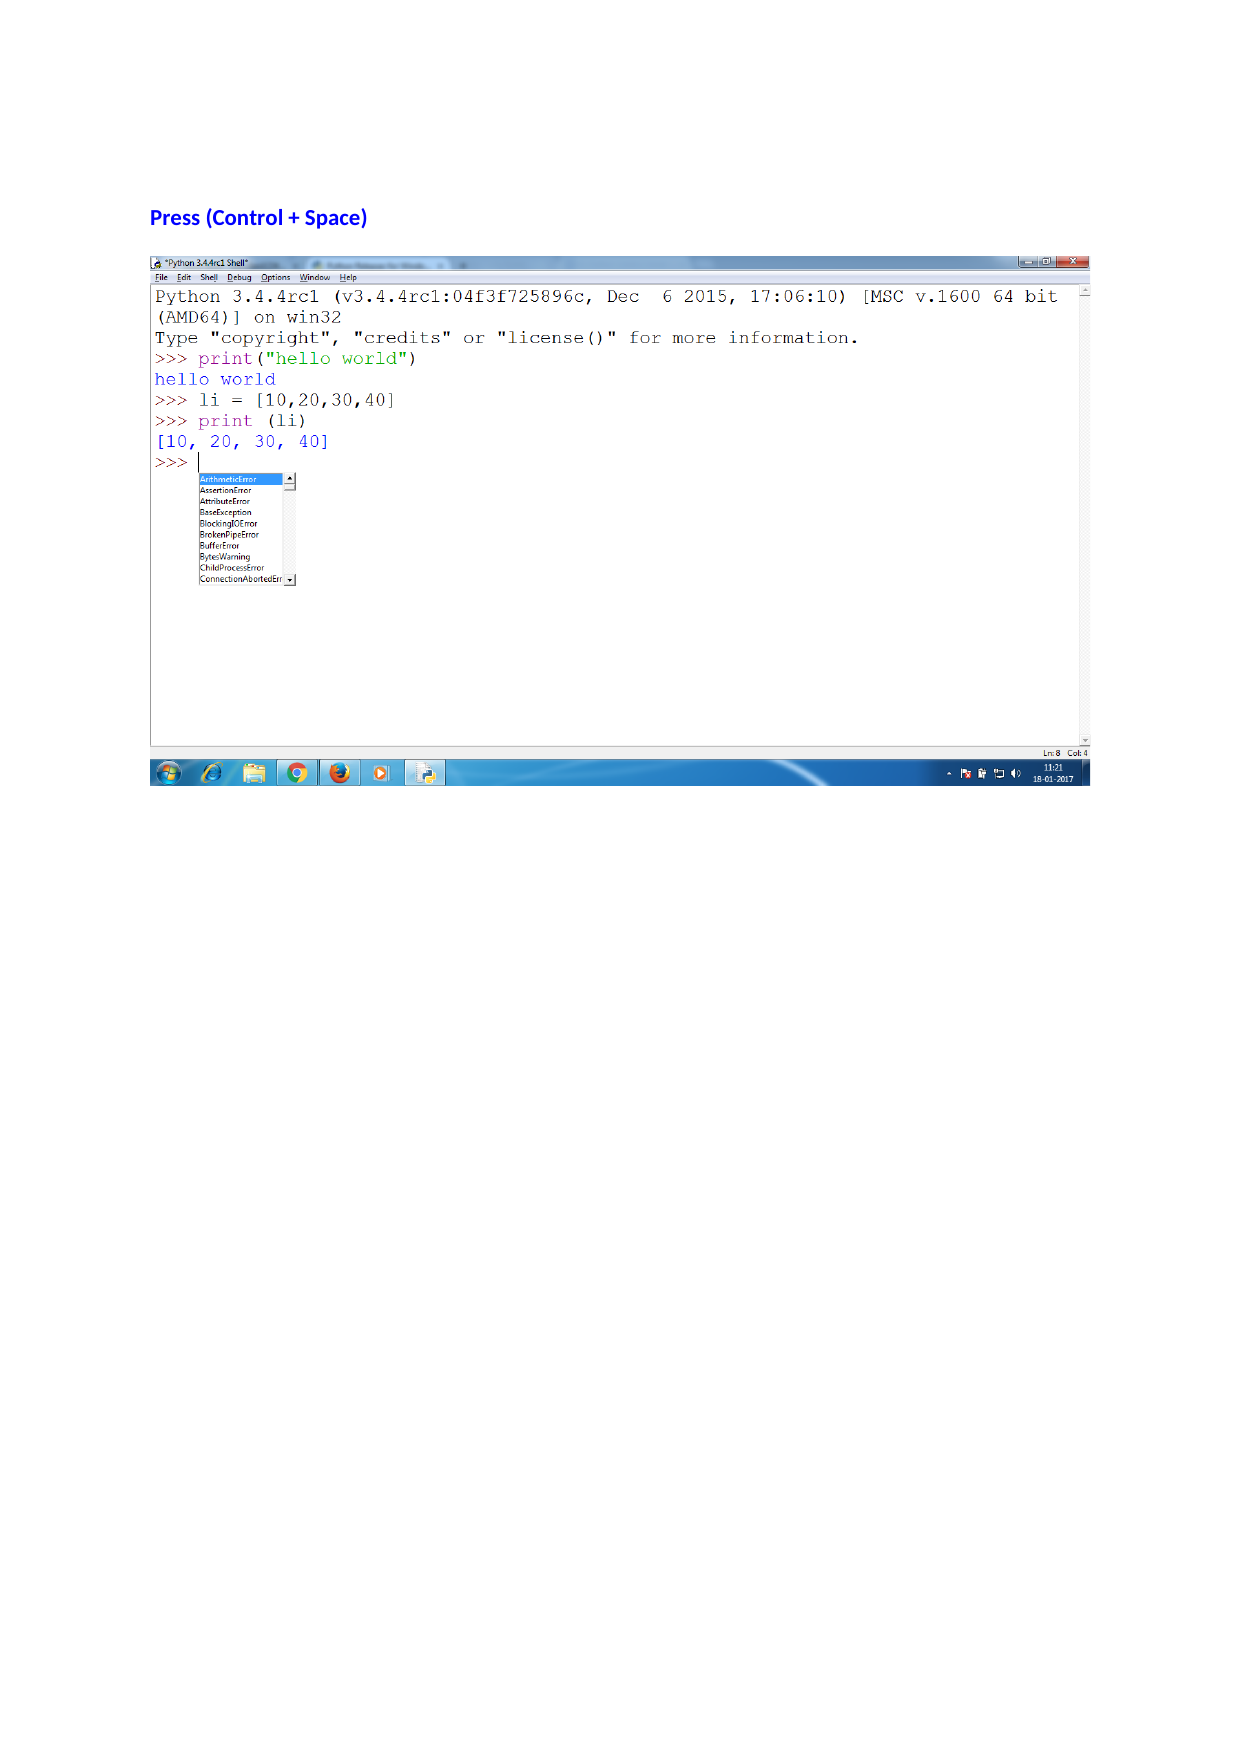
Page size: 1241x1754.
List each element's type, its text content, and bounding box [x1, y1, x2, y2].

picture [150, 256, 1091, 786]
text Press (Control + Space) [150, 203, 1090, 231]
